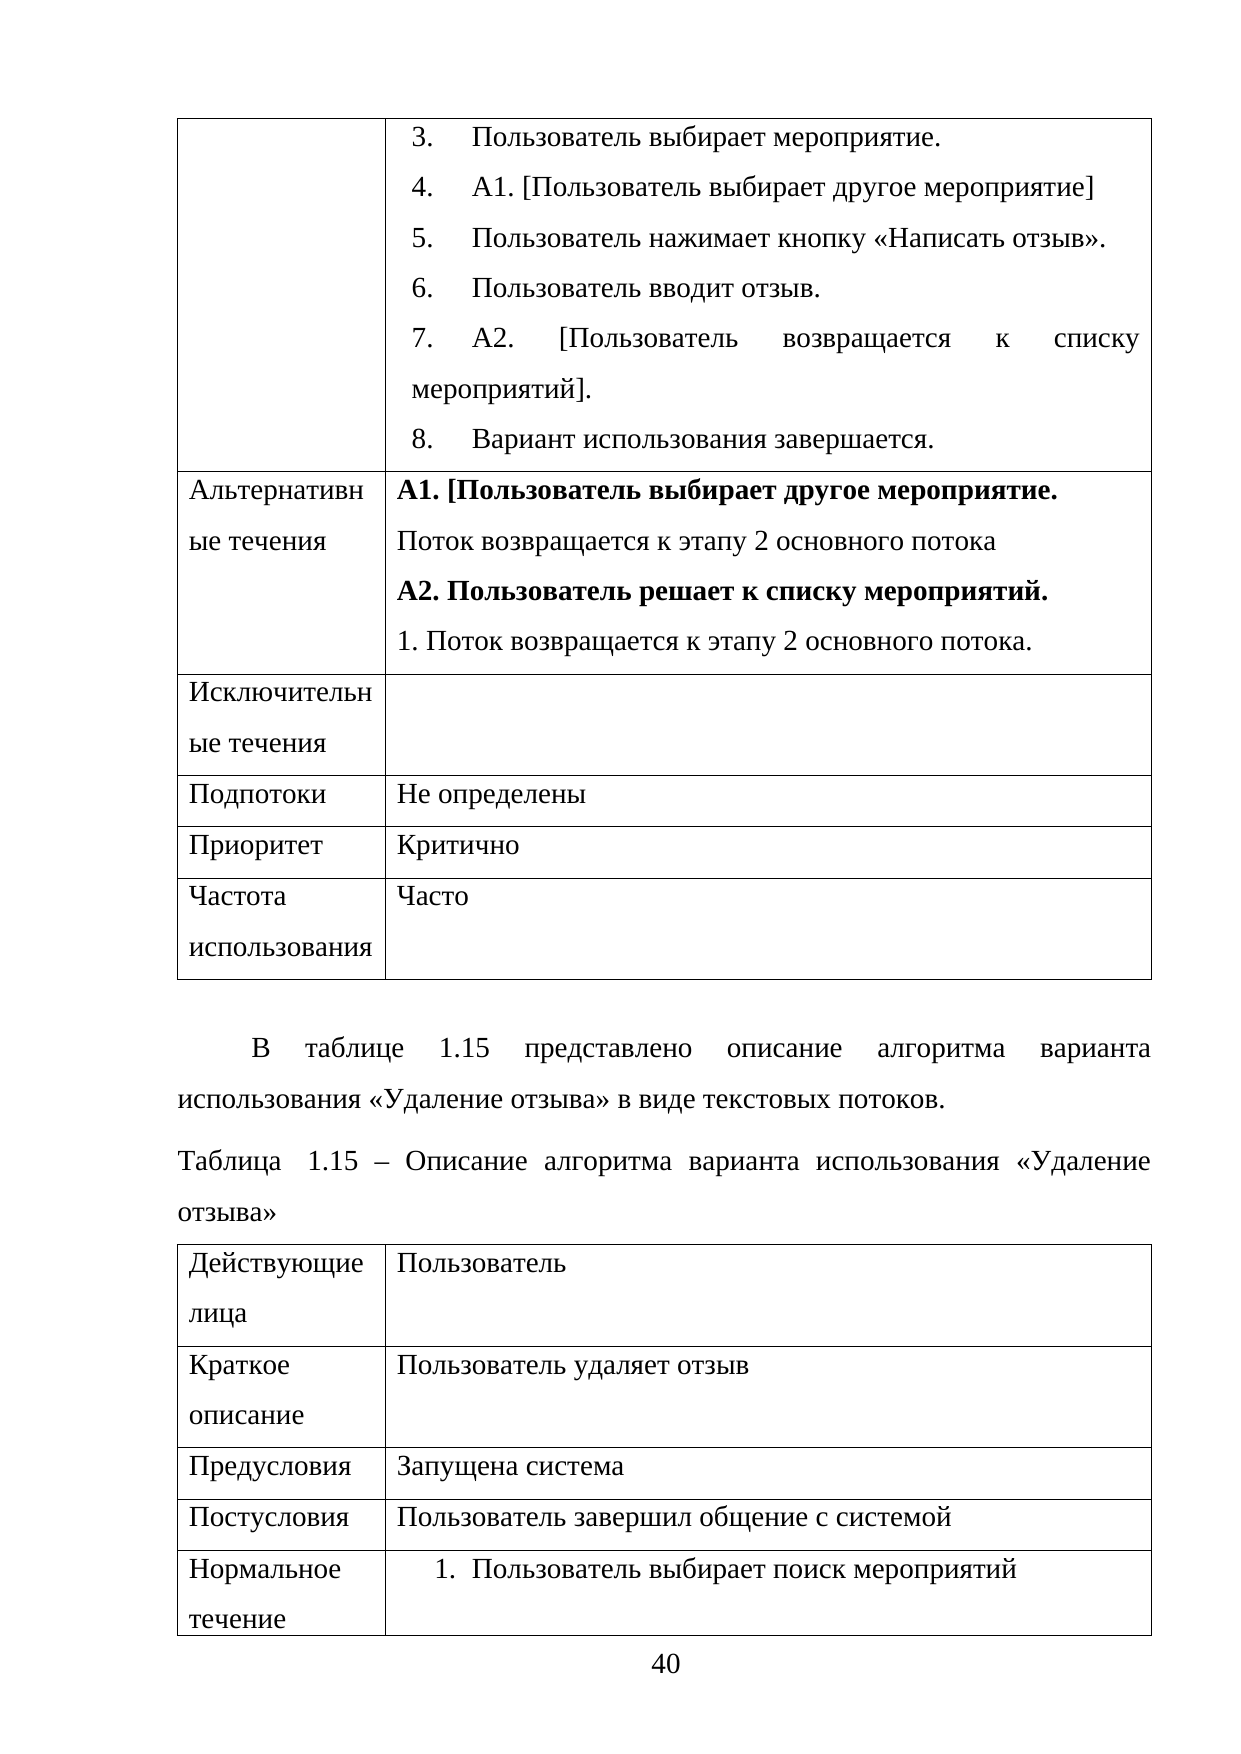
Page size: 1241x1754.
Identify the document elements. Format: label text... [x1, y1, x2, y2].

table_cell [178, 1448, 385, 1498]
list 1.15 – Описание алгоритма варианта использования «Удаление отзыва» [177, 1143, 1152, 1227]
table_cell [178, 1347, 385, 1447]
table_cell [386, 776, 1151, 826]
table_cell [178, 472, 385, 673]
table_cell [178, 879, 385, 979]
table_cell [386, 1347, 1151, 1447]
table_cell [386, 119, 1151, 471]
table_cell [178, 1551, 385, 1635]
text В таблице 1.15 представлено описание алгоритма варианта использования «Удаление отзыва» в виде текстовых потоков. [177, 1030, 1152, 1114]
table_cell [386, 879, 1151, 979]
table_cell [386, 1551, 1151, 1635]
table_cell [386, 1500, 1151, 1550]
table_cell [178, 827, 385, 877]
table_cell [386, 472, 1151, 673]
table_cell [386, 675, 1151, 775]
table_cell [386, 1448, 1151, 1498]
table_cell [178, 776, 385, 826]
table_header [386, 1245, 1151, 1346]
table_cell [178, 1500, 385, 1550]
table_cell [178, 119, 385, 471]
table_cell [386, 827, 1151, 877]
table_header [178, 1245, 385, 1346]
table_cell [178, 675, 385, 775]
